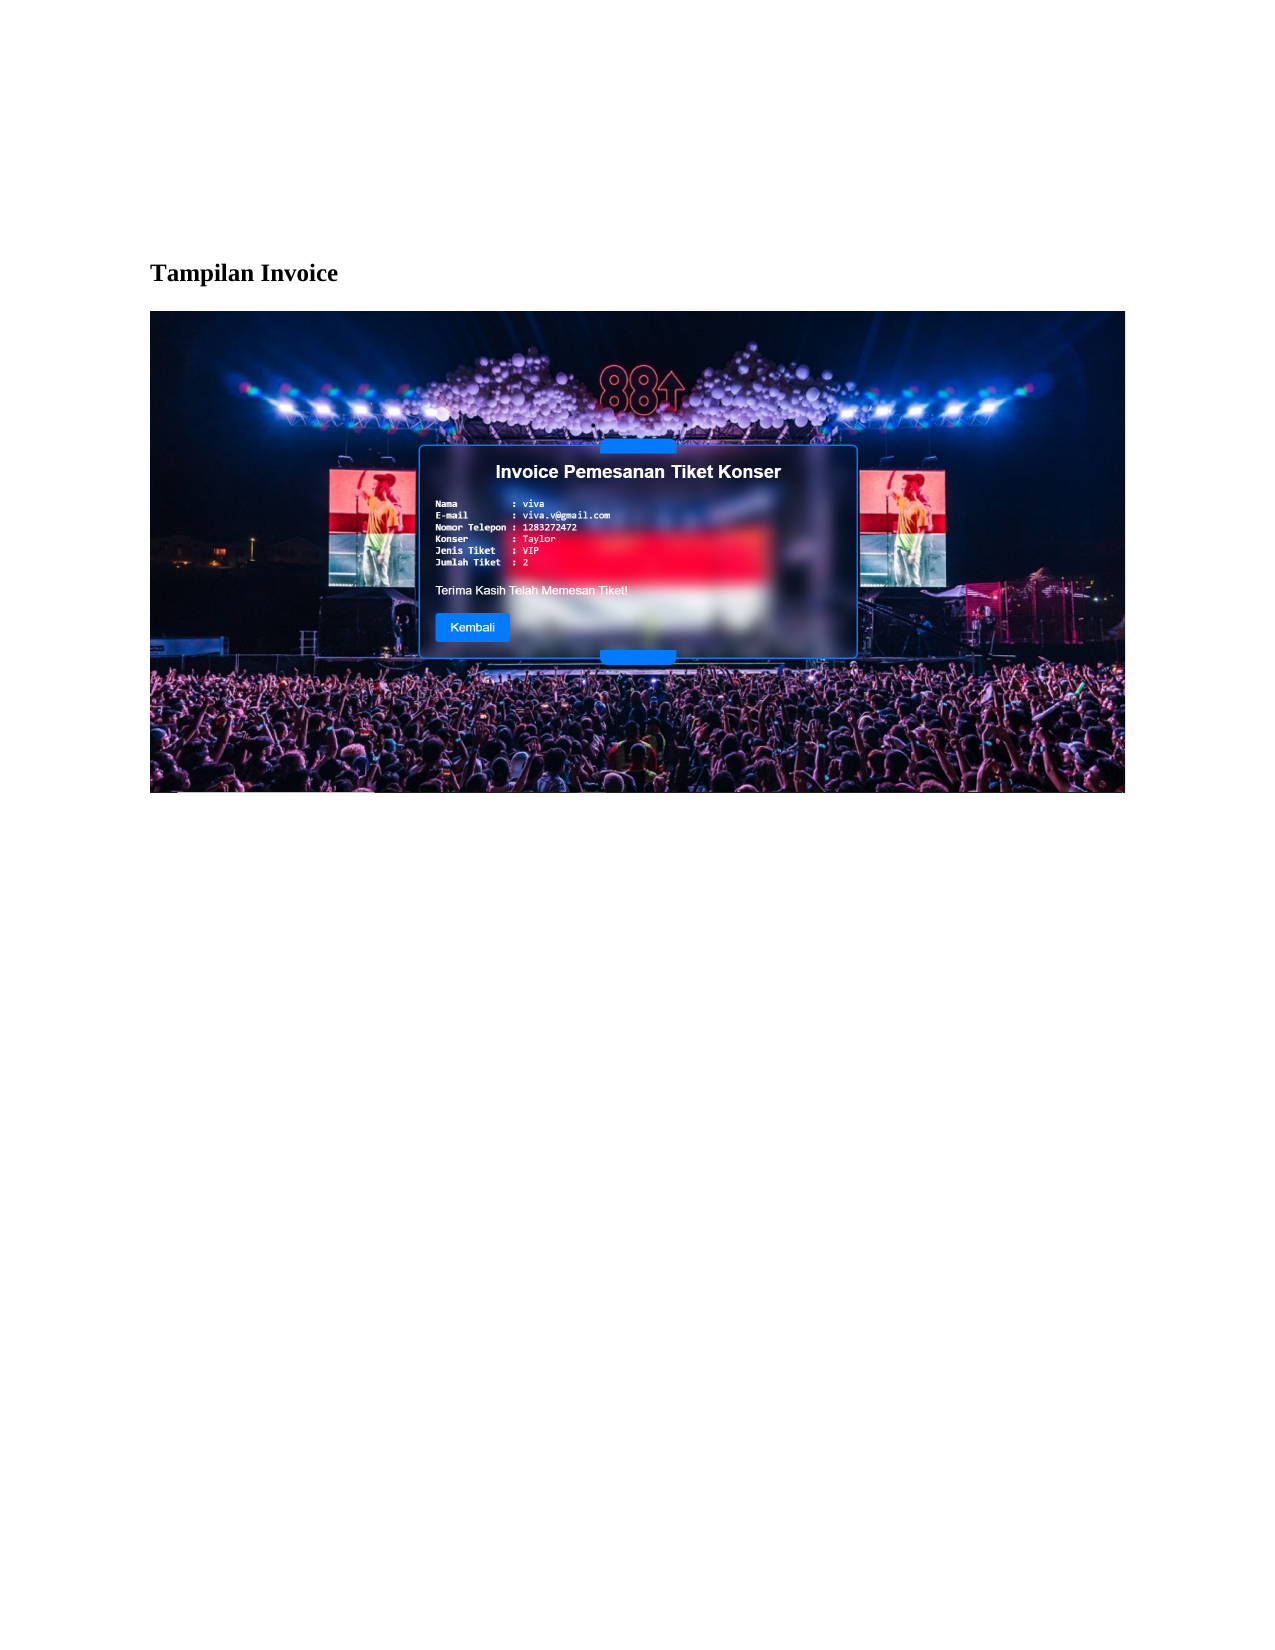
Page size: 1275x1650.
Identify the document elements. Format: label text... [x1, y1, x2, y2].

text Tampilan Invoice [150, 258, 1125, 286]
picture [150, 311, 1125, 793]
